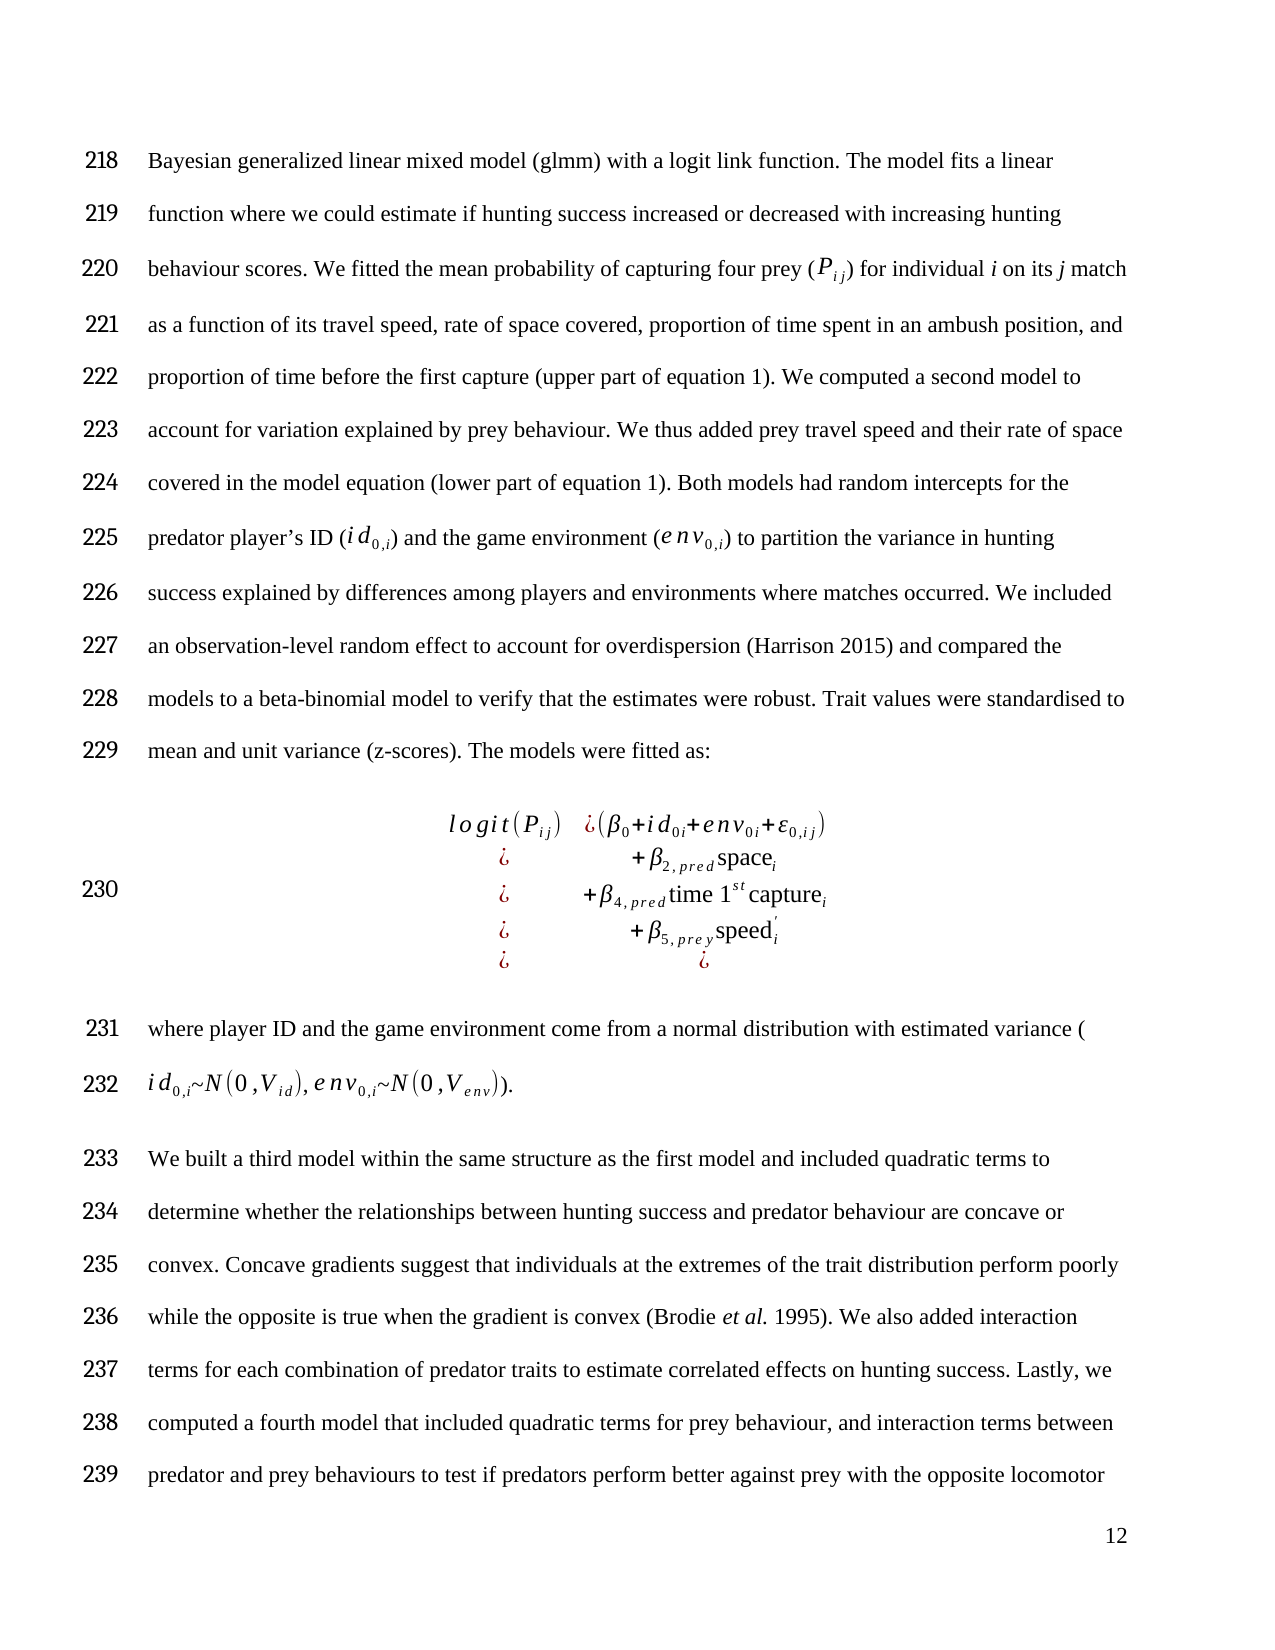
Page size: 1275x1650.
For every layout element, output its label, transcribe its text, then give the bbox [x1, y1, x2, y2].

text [148, 148, 1127, 764]
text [148, 1145, 1127, 1488]
text where player ID and the game environment come from a normal distribution with estimated variance (~, ~). [148, 1015, 1127, 1100]
